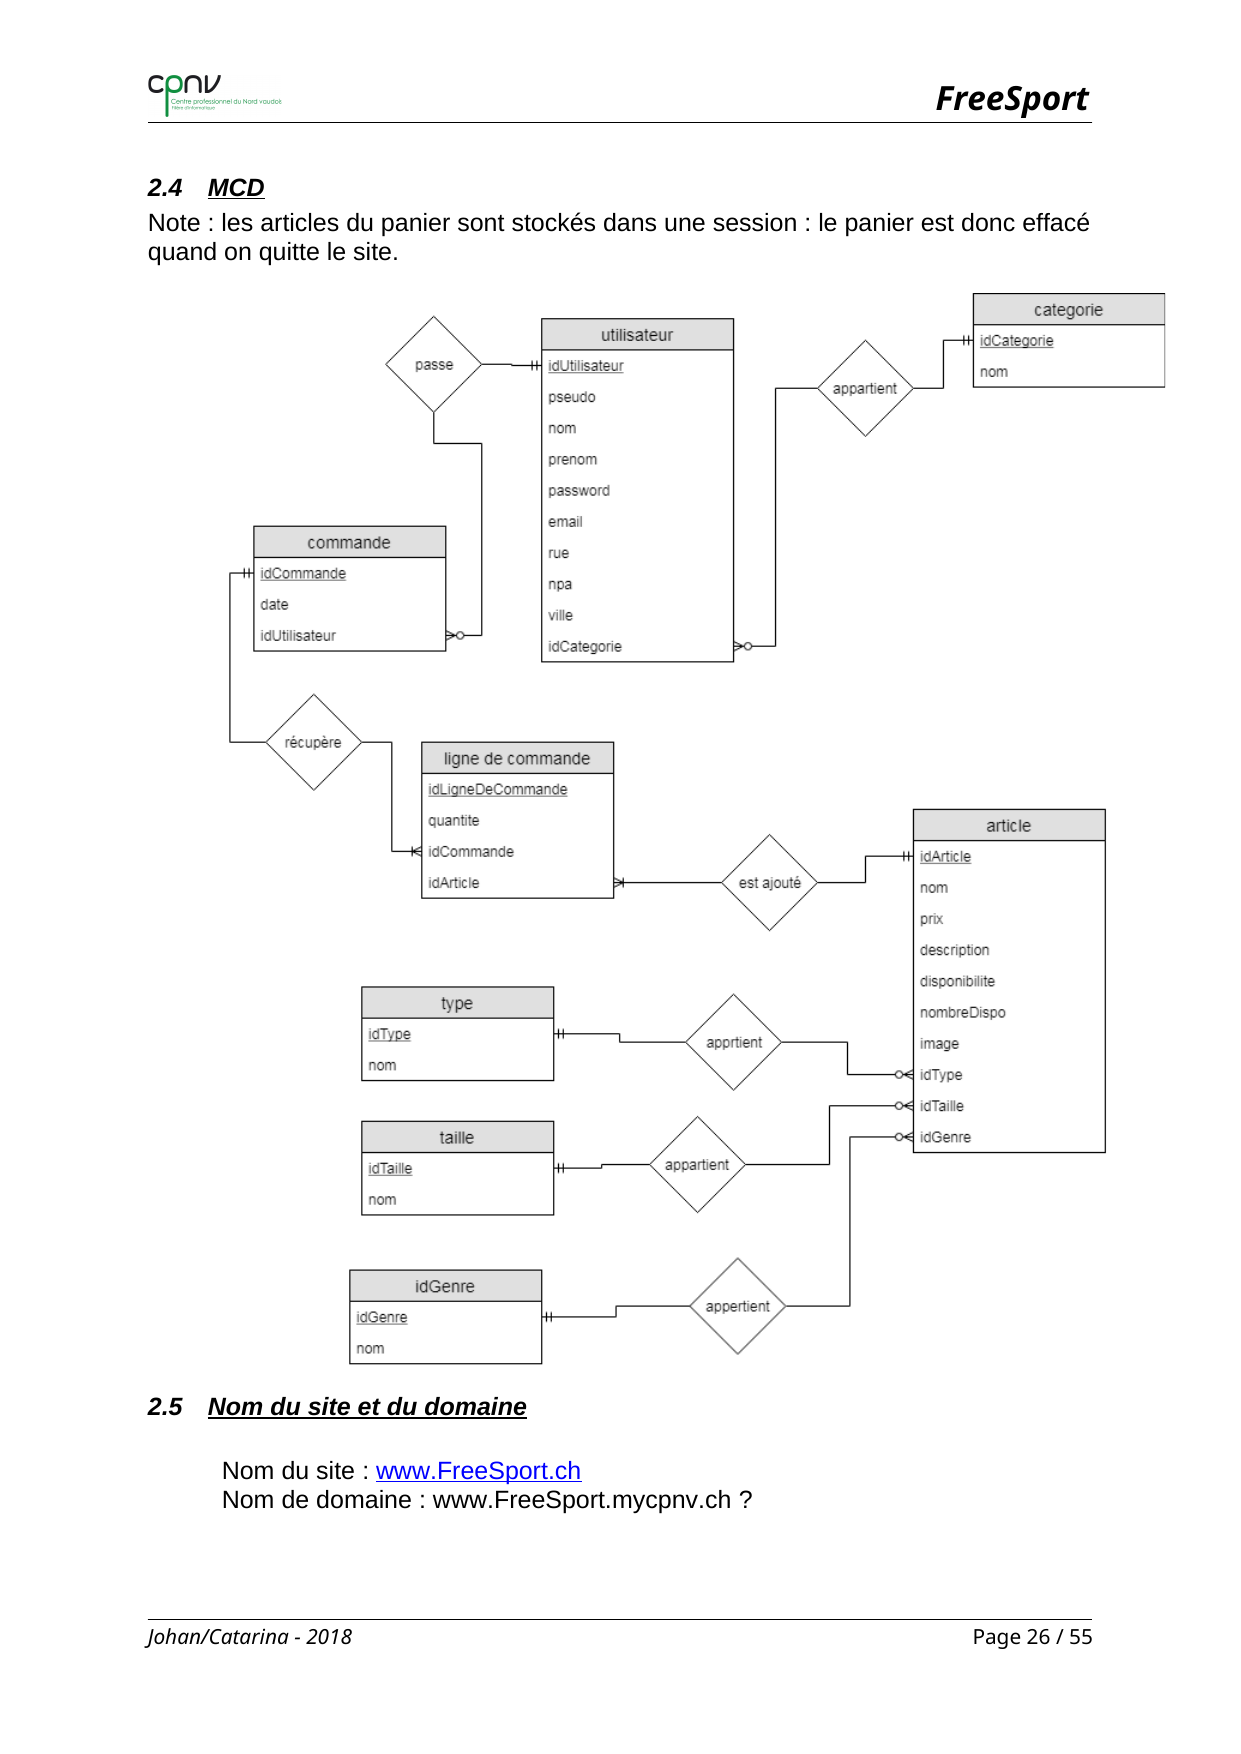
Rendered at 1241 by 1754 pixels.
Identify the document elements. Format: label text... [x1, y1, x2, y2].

text Nom de domaine : www.FreeSport.mycpnv.ch ? [222, 1485, 1092, 1514]
picture [221, 293, 1166, 1368]
text Note : les articles du panier sont stockés dans une session : le panier est donc effacé quand on quitte le site. [148, 208, 1092, 265]
subtitle MCD [148, 173, 1092, 201]
text Nom du site : www.FreeSport.ch [222, 1456, 1092, 1485]
subtitle Nom du site et du domaine [148, 1392, 1092, 1421]
picture [148, 75, 282, 117]
